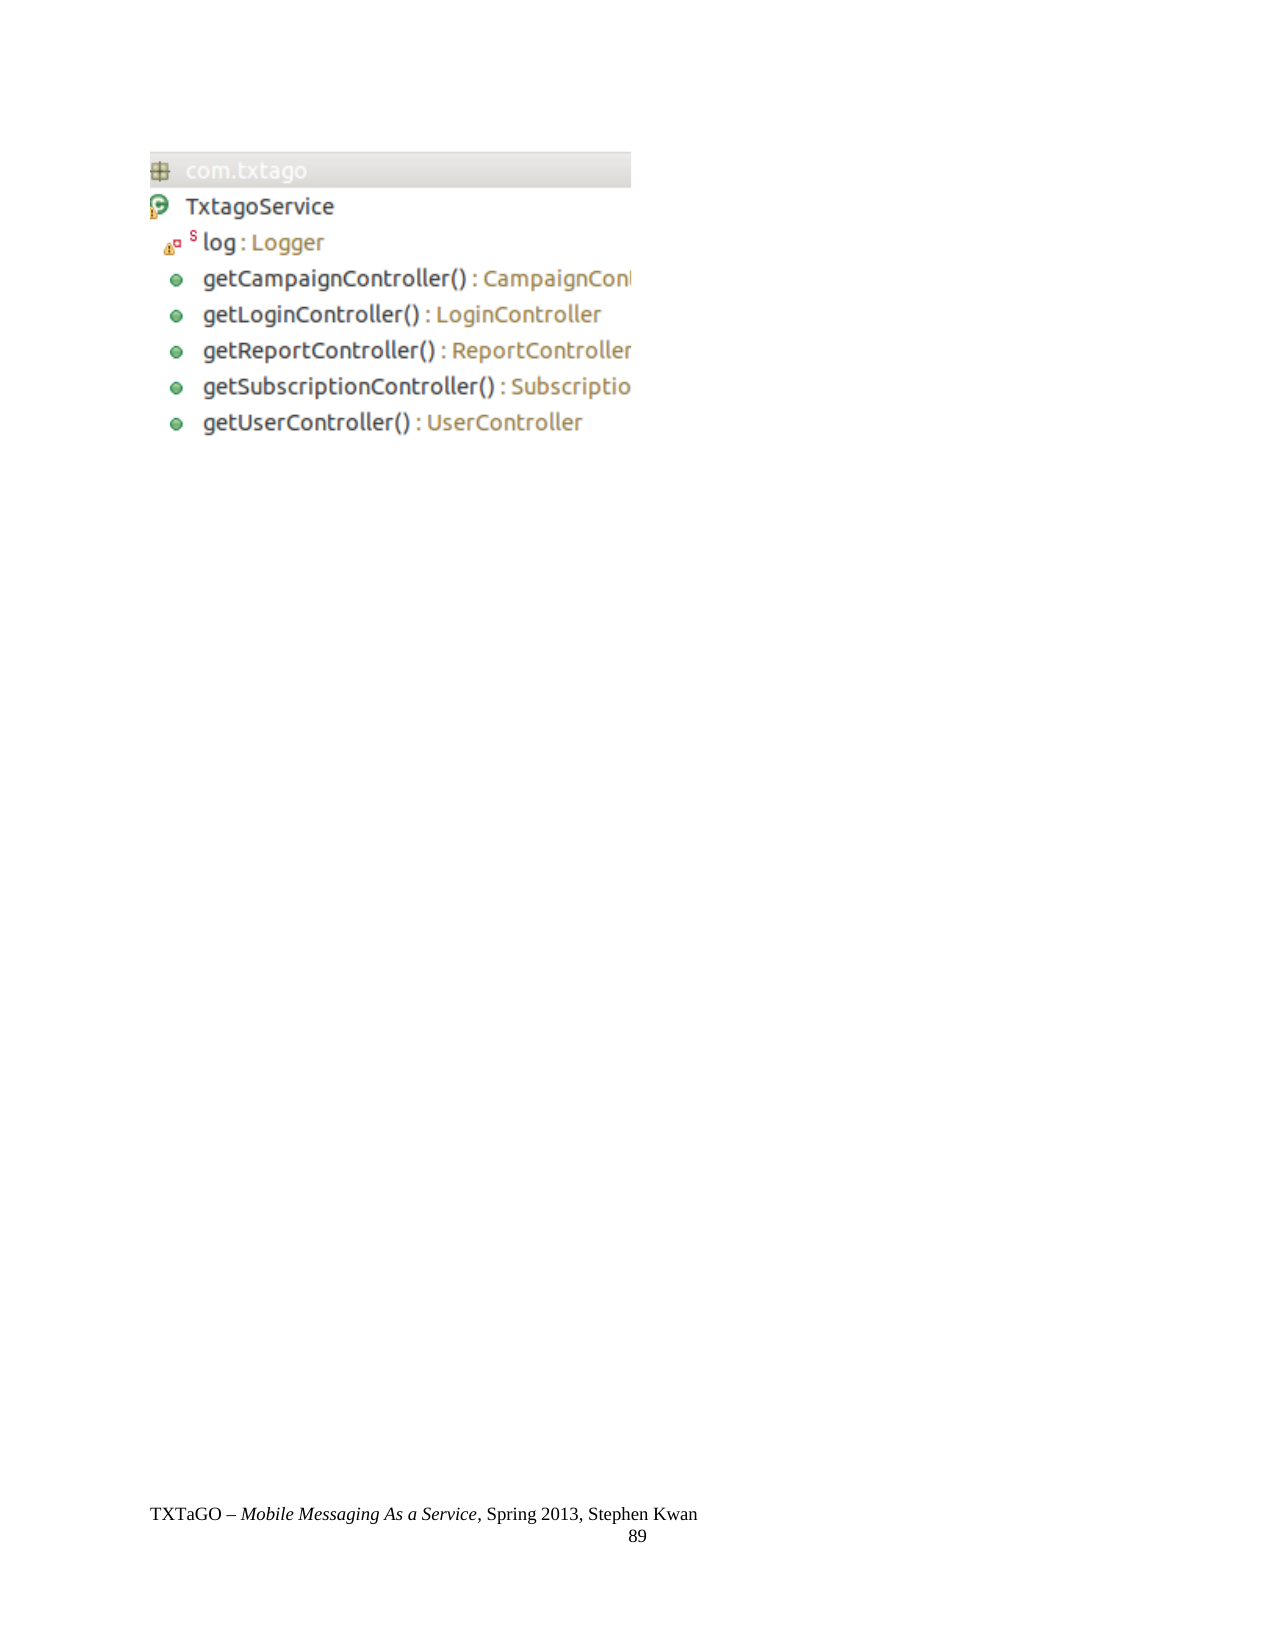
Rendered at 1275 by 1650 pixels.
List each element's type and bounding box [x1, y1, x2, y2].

picture [150, 150, 632, 1185]
